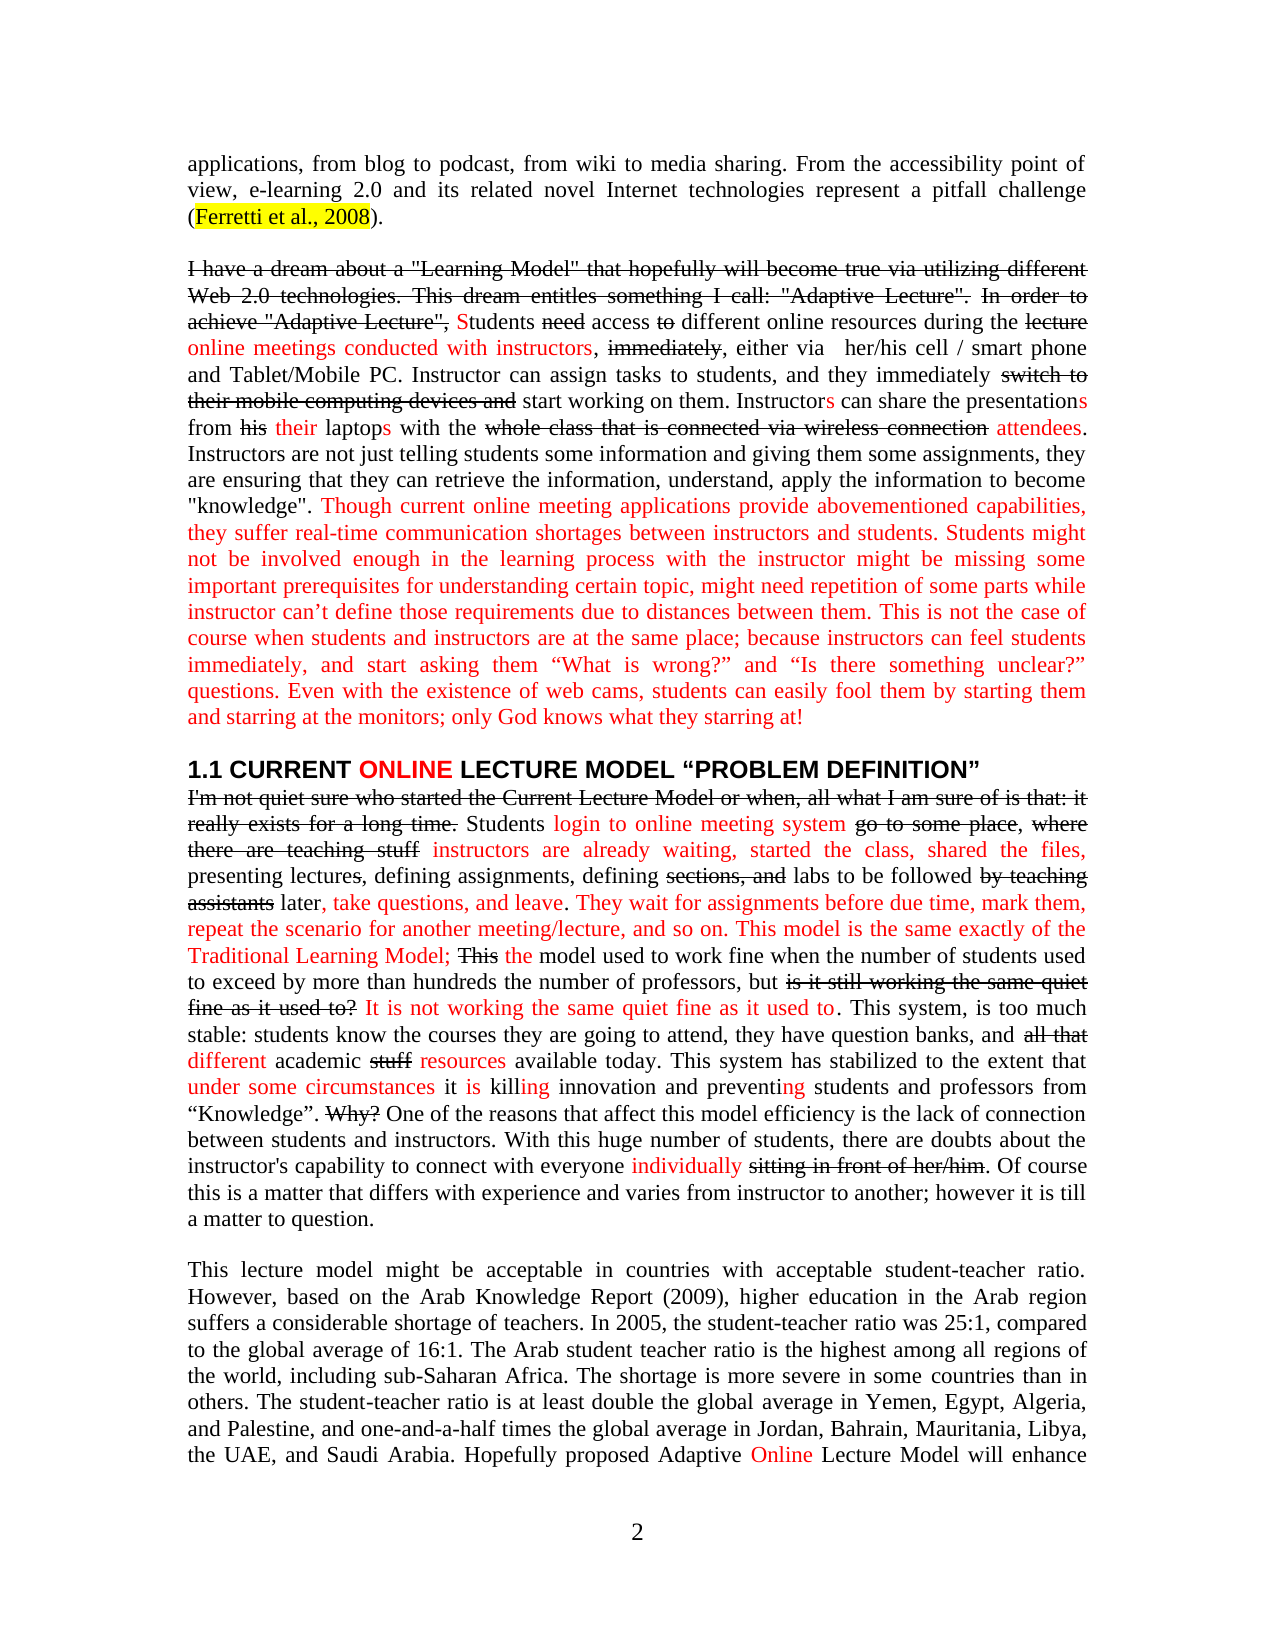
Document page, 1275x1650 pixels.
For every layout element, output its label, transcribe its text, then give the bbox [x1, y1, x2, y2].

text I have a dream about a "Learning Model" that hopefully will become true via utilizing different Web 2.0 technologies. This dream entitles something I call: "Adaptive Lecture". In order to achieve "Adaptive Lecture", Students need access to different online resources during the lecture online meetings conducted with instructors, immediately, either via her/his cell / smart phone and Tablet/Mobile PC. Instructor can assign tasks to students, and they immediately switch to their mobile computing devices and start working on them. Instructors can share the presentations from his their laptops with the whole class that is connected via wireless connection attendees. Instructors are not just telling students some information and giving them some assignments, they are ensuring that they can retrieve the information, understand, apply the information to become "knowledge". Though current online meeting applications provide abovementioned capabilities, they suffer real-time communication shortages between instructors and students. Students might not be involved enough in the learning process with the instructor might be missing some important prerequisites for understanding certain topic, might need repetition of some parts while instructor can’t define those requirements due to distances between them. This is not the case of course when students and instructors are at the same place; because instructors can feel students immediately, and start asking them “What is wrong?” and “Is there something unclear?” questions. Even with the existence of web cams, students can easily fool them by starting them and starring at the monitors; only God knows what they starring at! [187, 271, 1087, 730]
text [187, 150, 1087, 229]
text I'm not quiet sure who started the Current Lecture Model or when, all what I am sure of is that: it really exists for a long time. Students login to online meeting system go to some place, where there are teaching stuff instructors are already waiting, started the class, shared the files, presenting lectures, defining assignments, defining sections, and labs to be followed by teaching assistants later, take questions, and leave. They wait for assignments before due time, mark them, repeat the scenario for another meeting/lecture, and so on. This model is the same exactly of the Traditional Learning Model; This the model used to work fine when the number of students used to exceed by more than hundreds the number of professors, but is it still working the same quiet fine as it used to? It is not working the same quiet fine as it used to. This system, is too much stable: students know the courses they are going to attend, they have question banks, and all that different academic stuff resources available today. This system has stabilized to the extent that under some circumstances it is killing innovation and preventing students and professors from “Knowledge”. Why? One of the reasons that affect this model efficiency is the lack of connection between students and instructors. With this huge number of students, there are doubts about the instructor's capability to connect with everyone individually sitting in front of her/him. Of course this is a matter that differs with experience and varies from instructor to another; however it is till a matter to question. [187, 799, 1087, 1232]
subtitle 1.1 CURRENT ONLINE LECTURE MODEL “PROBLEM DEFINITION” [187, 755, 1087, 783]
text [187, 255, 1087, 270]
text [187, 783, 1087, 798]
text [187, 1257, 1087, 1467]
